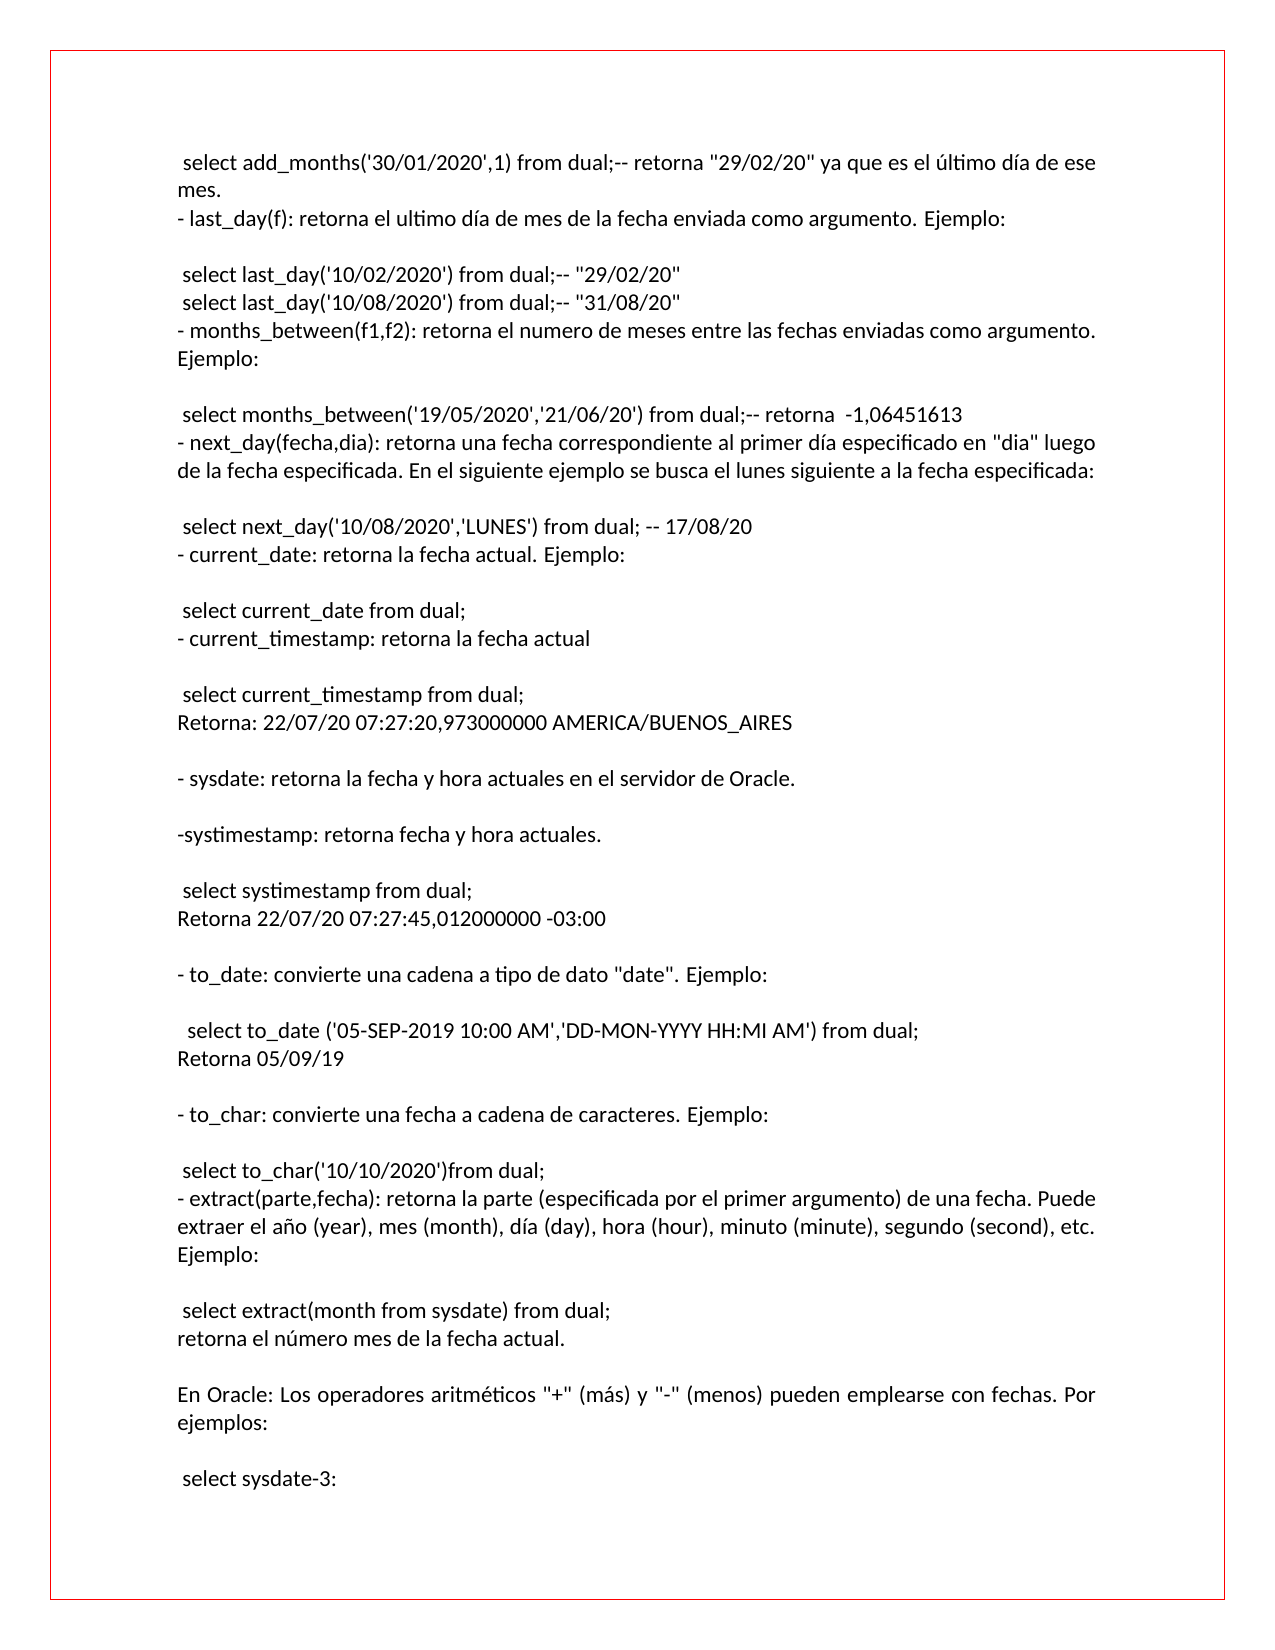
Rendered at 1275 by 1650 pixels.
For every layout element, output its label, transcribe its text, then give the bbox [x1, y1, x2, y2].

text select extract(month from sysdate) from dual; [177, 1296, 1098, 1324]
text En Oracle: Los operadores aritméticos "+" (más) y "-" (menos) pueden emplearse con fechas. Por ejemplos: [177, 1381, 1098, 1437]
text - extract(parte,fecha): retorna la parte (especificada por el primer argumento) de una fecha. Puede extraer el año (year), mes (month), día (day), hora (hour), minuto (minute), segundo (second), etc. Ejemplo: [177, 1184, 1098, 1268]
text select current_date from dual; [177, 596, 1098, 624]
text - last_day(f): retorna el ultimo día de mes de la fecha enviada como argumento. Ejemplo: [177, 204, 1098, 232]
text - to_char: convierte una fecha a cadena de caracteres. Ejemplo: [177, 1100, 1098, 1128]
text select add_months('30/01/2020',1) from dual;-- retorna "29/02/20" ya que es el último día de ese mes. [177, 148, 1098, 204]
text select to_date ('05-SEP-2019 10:00 AM','DD-MON-YYYY HH:MI AM') from dual; [177, 1016, 1098, 1044]
text - months_between(f1,f2): retorna el numero de meses entre las fechas enviadas como argumento. Ejemplo: [177, 316, 1098, 372]
text select current_timestamp from dual; [177, 680, 1098, 708]
text - next_day(fecha,dia): retorna una fecha correspondiente al primer día especificado en "dia" luego de la fecha especificada. En el siguiente ejemplo se busca el lunes siguiente a la fecha especificada: [177, 428, 1098, 484]
text select systimestamp from dual; [177, 876, 1098, 904]
text select last_day('10/02/2020') from dual;-- "29/02/20" [177, 260, 1098, 288]
text retorna el número mes de la fecha actual. [177, 1324, 1098, 1352]
text - current_timestamp: retorna la fecha actual [177, 624, 1098, 652]
text select to_char('10/10/2020')from dual; [177, 1156, 1098, 1184]
text Retorna 22/07/20 07:27:45,012000000 -03:00 [177, 904, 1098, 932]
text - to_date: convierte una cadena a tipo de dato "date". Ejemplo: [177, 960, 1098, 988]
text - sysdate: retorna la fecha y hora actuales en el servidor de Oracle. [177, 764, 1098, 792]
text -systimestamp: retorna fecha y hora actuales. [177, 820, 1098, 848]
text select next_day('10/08/2020','LUNES') from dual; -- 17/08/20 [177, 512, 1098, 540]
text select last_day('10/08/2020') from dual;-- "31/08/20" [177, 288, 1098, 316]
text - current_date: retorna la fecha actual. Ejemplo: [177, 540, 1098, 568]
text select months_between('19/05/2020','21/06/20') from dual;-- retorna -1,06451613 [177, 400, 1098, 428]
text select sysdate-3: [177, 1464, 1098, 1493]
text Retorna: 22/07/20 07:27:20,973000000 AMERICA/BUENOS_AIRES [177, 708, 1098, 736]
text Retorna 05/09/19 [177, 1044, 1098, 1072]
